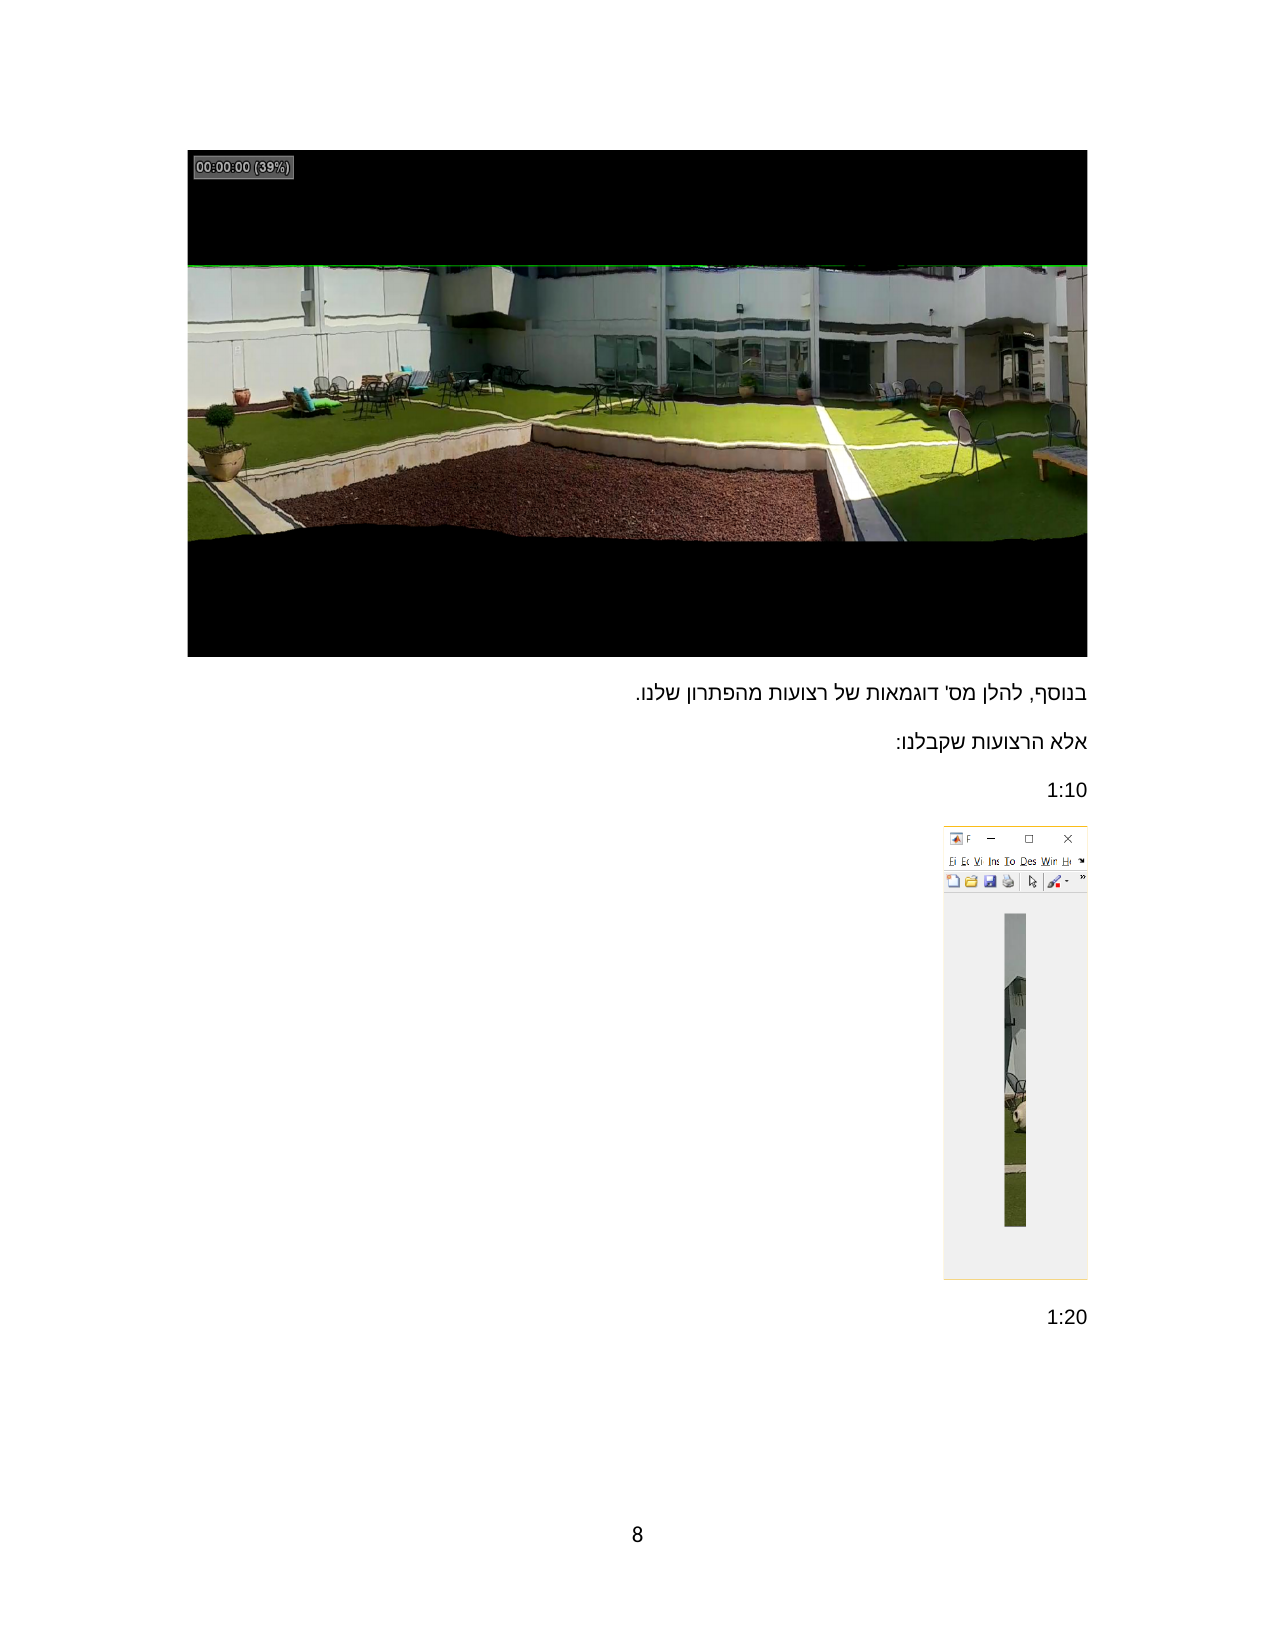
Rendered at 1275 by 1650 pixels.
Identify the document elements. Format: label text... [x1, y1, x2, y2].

text 1:10 [187, 778, 1087, 802]
text בנוסף, להלן מס' דוגמאות של רצועות מהפתרון שלנו. [187, 681, 1087, 705]
text אלא הרצועות שקבלנו: [187, 729, 1087, 753]
text 1:20 [187, 1305, 1087, 1329]
picture [943, 826, 1088, 1280]
picture [187, 150, 1088, 657]
